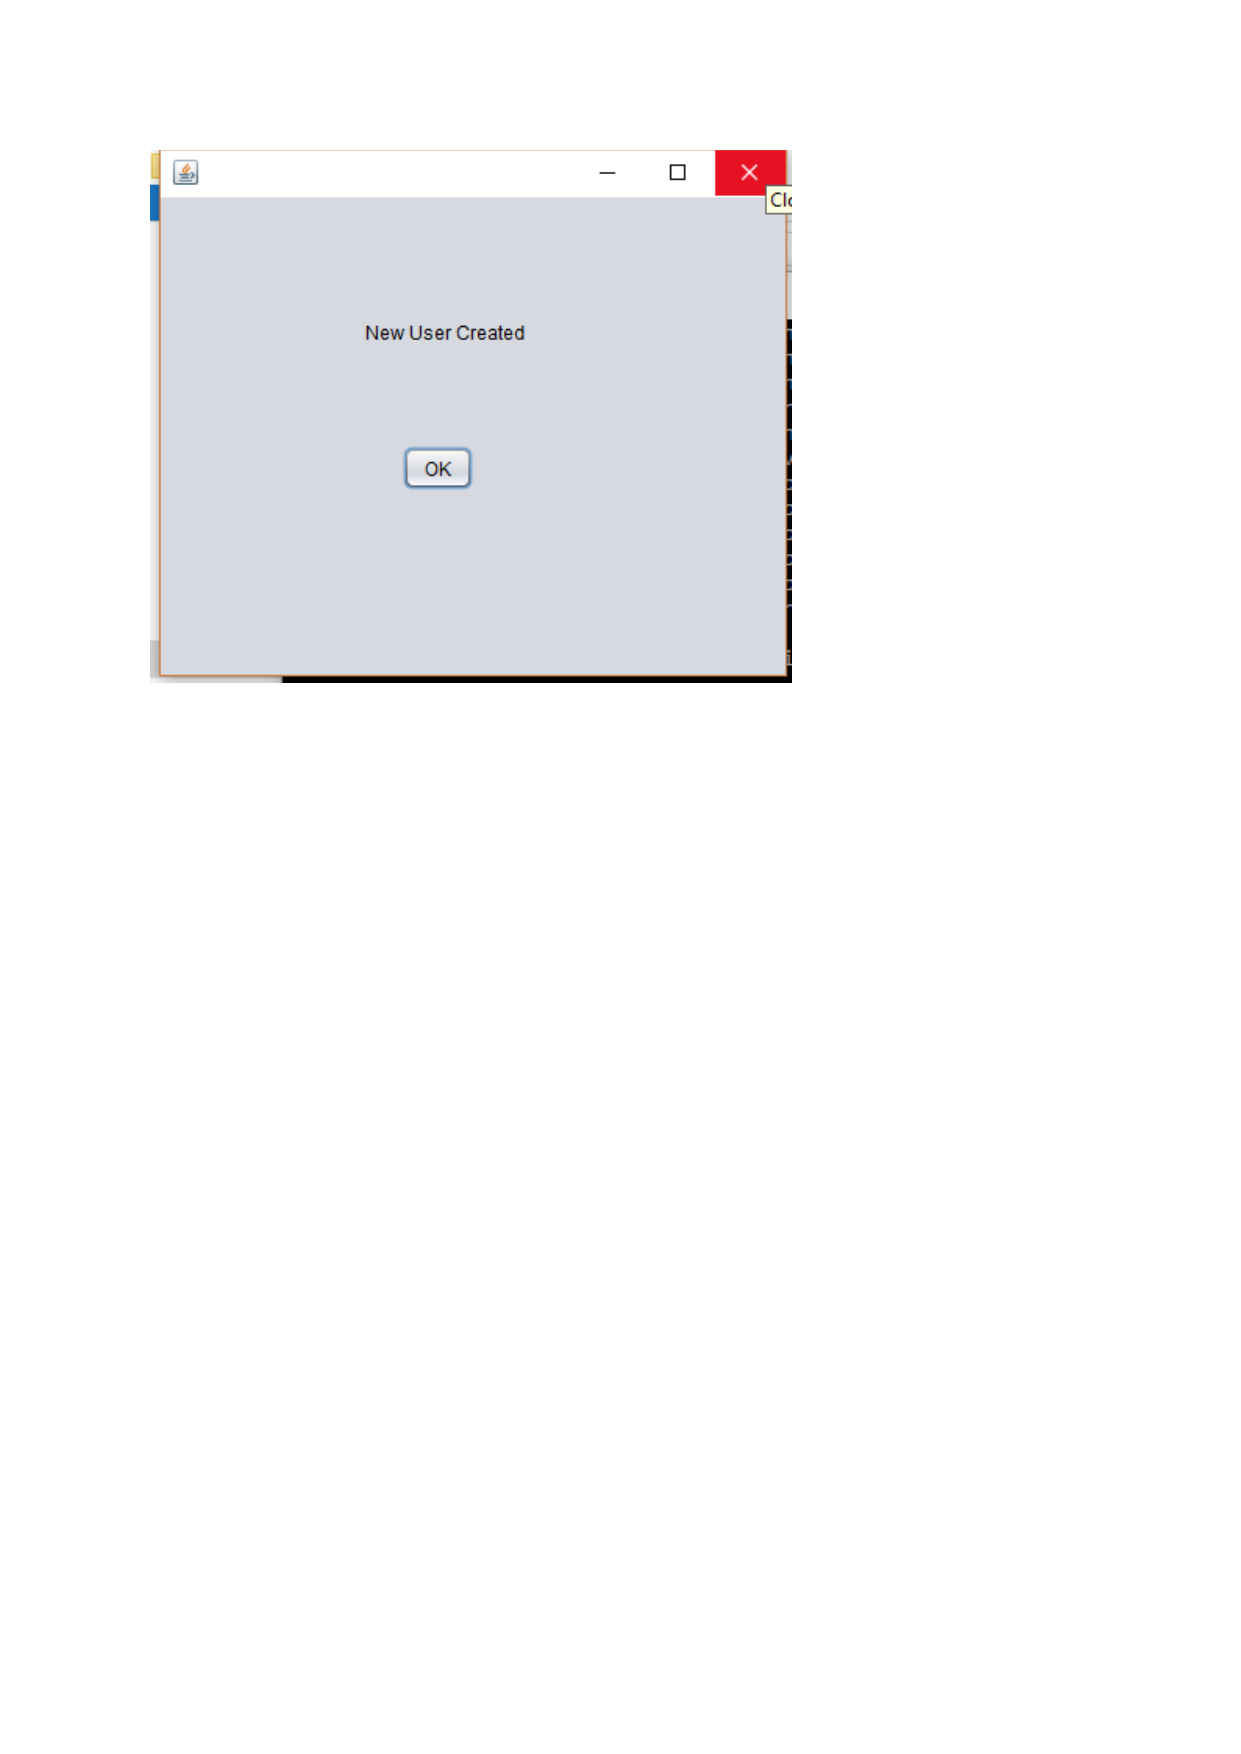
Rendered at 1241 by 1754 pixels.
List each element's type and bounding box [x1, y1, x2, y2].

picture [150, 150, 792, 683]
